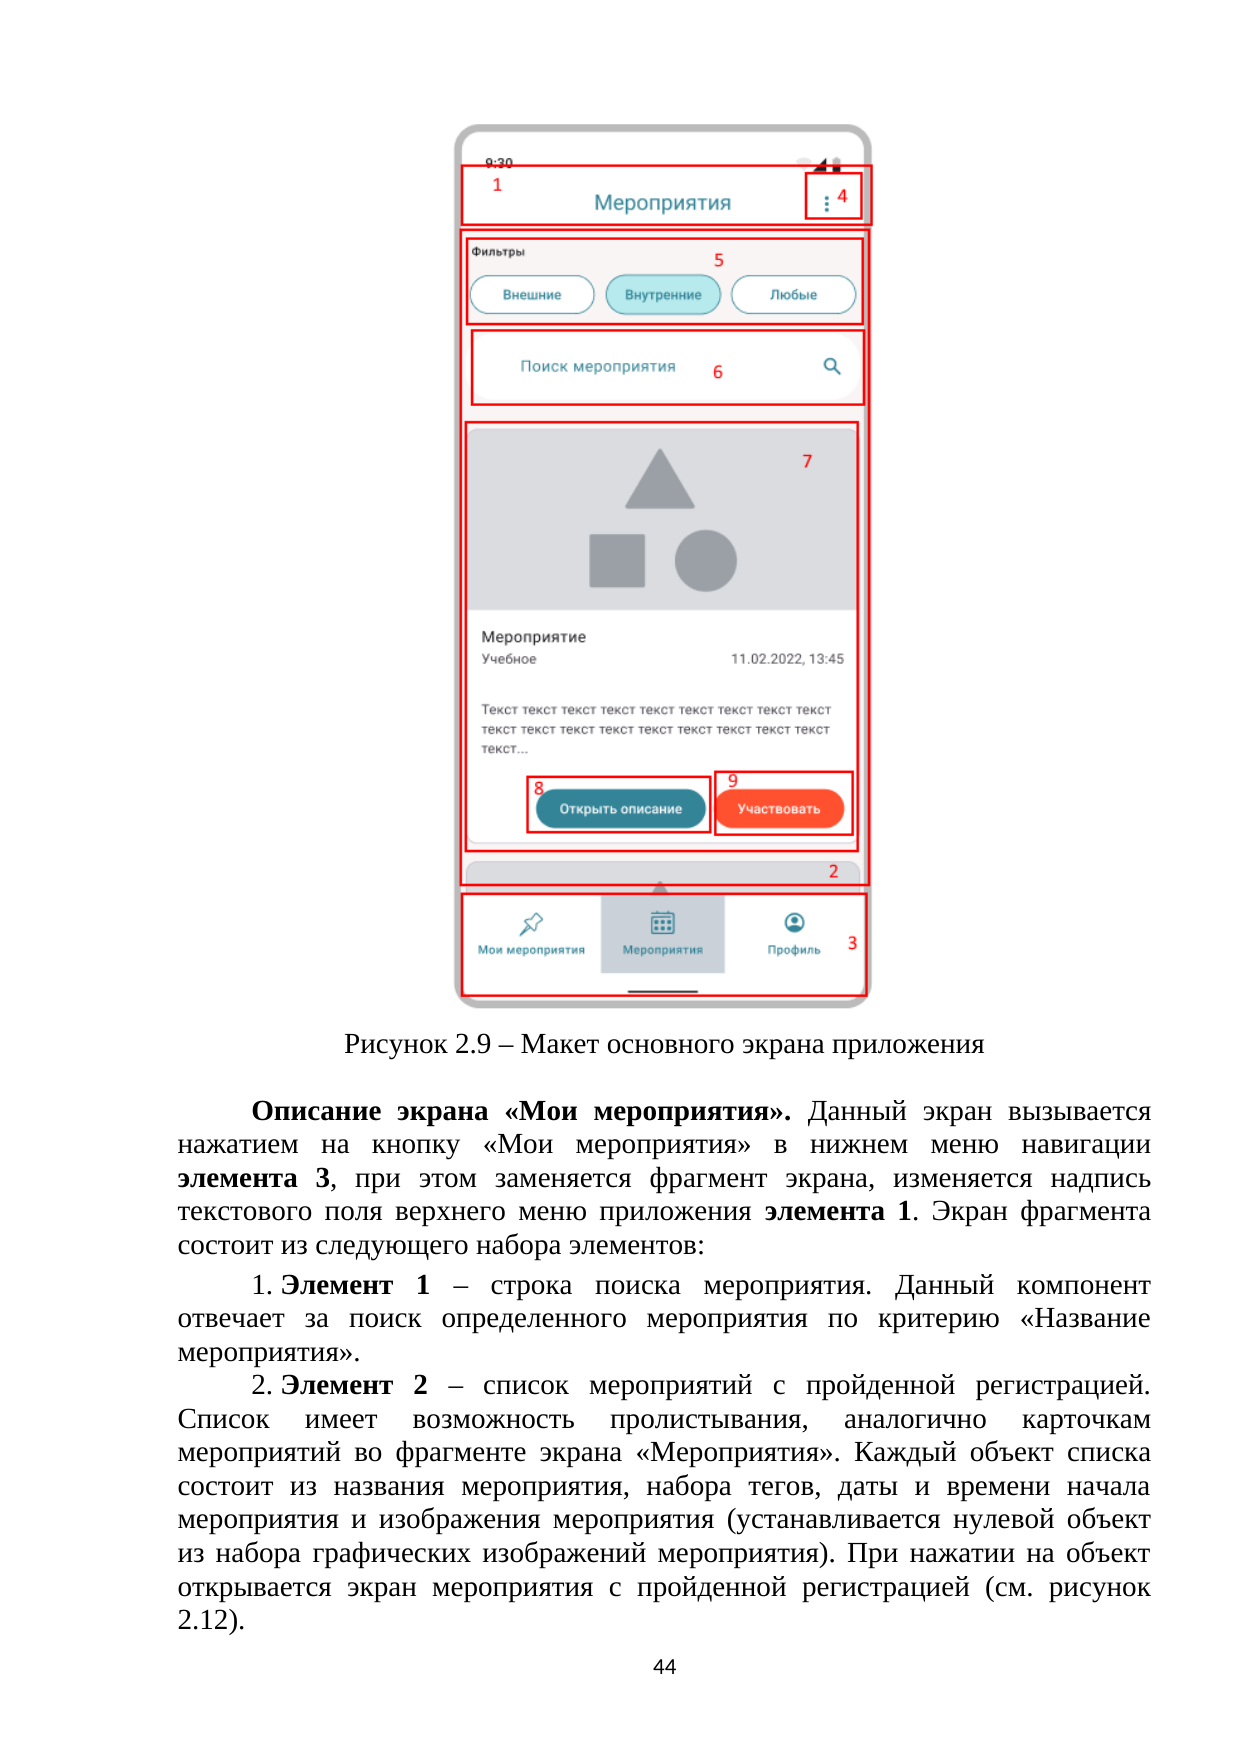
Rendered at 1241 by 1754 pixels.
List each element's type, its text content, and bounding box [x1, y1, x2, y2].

text Описание экрана «Мои мероприятия». Данный экран вызывается нажатием на кнопку «Мои мероприятия» в нижнем меню навигации элемента 3, при этом заменяется фрагмент экрана, изменяется надпись текстового поля верхнего меню приложения элемента 1. Экран фрагмента состоит из следующего набора элементов: [177, 1093, 1152, 1261]
picture [442, 118, 887, 1026]
list Элемент 2 – список мероприятий с пройденной регистрацией. Список имеет возможность пролистывания, аналогично карточкам мероприятий во фрагменте экрана «Мероприятия». Каждый объект списка состоит из названия мероприятия, набора тегов, даты и времени начала мероприятия и изображения мероприятия (устанавливается нулевой объект из набора графических изображений мероприятия). При нажатии на объект открывается экран мероприятия с пройденной регистрацией (см. рисунок 2.12). [177, 1367, 1152, 1636]
list Элемент 1 – строка поиска мероприятия. Данный компонент отвечает за поиск определенного мероприятия по критерию «Название мероприятия». [177, 1267, 1152, 1367]
text Рисунок 2.9 – Макет основного экрана приложения [177, 1026, 1152, 1059]
